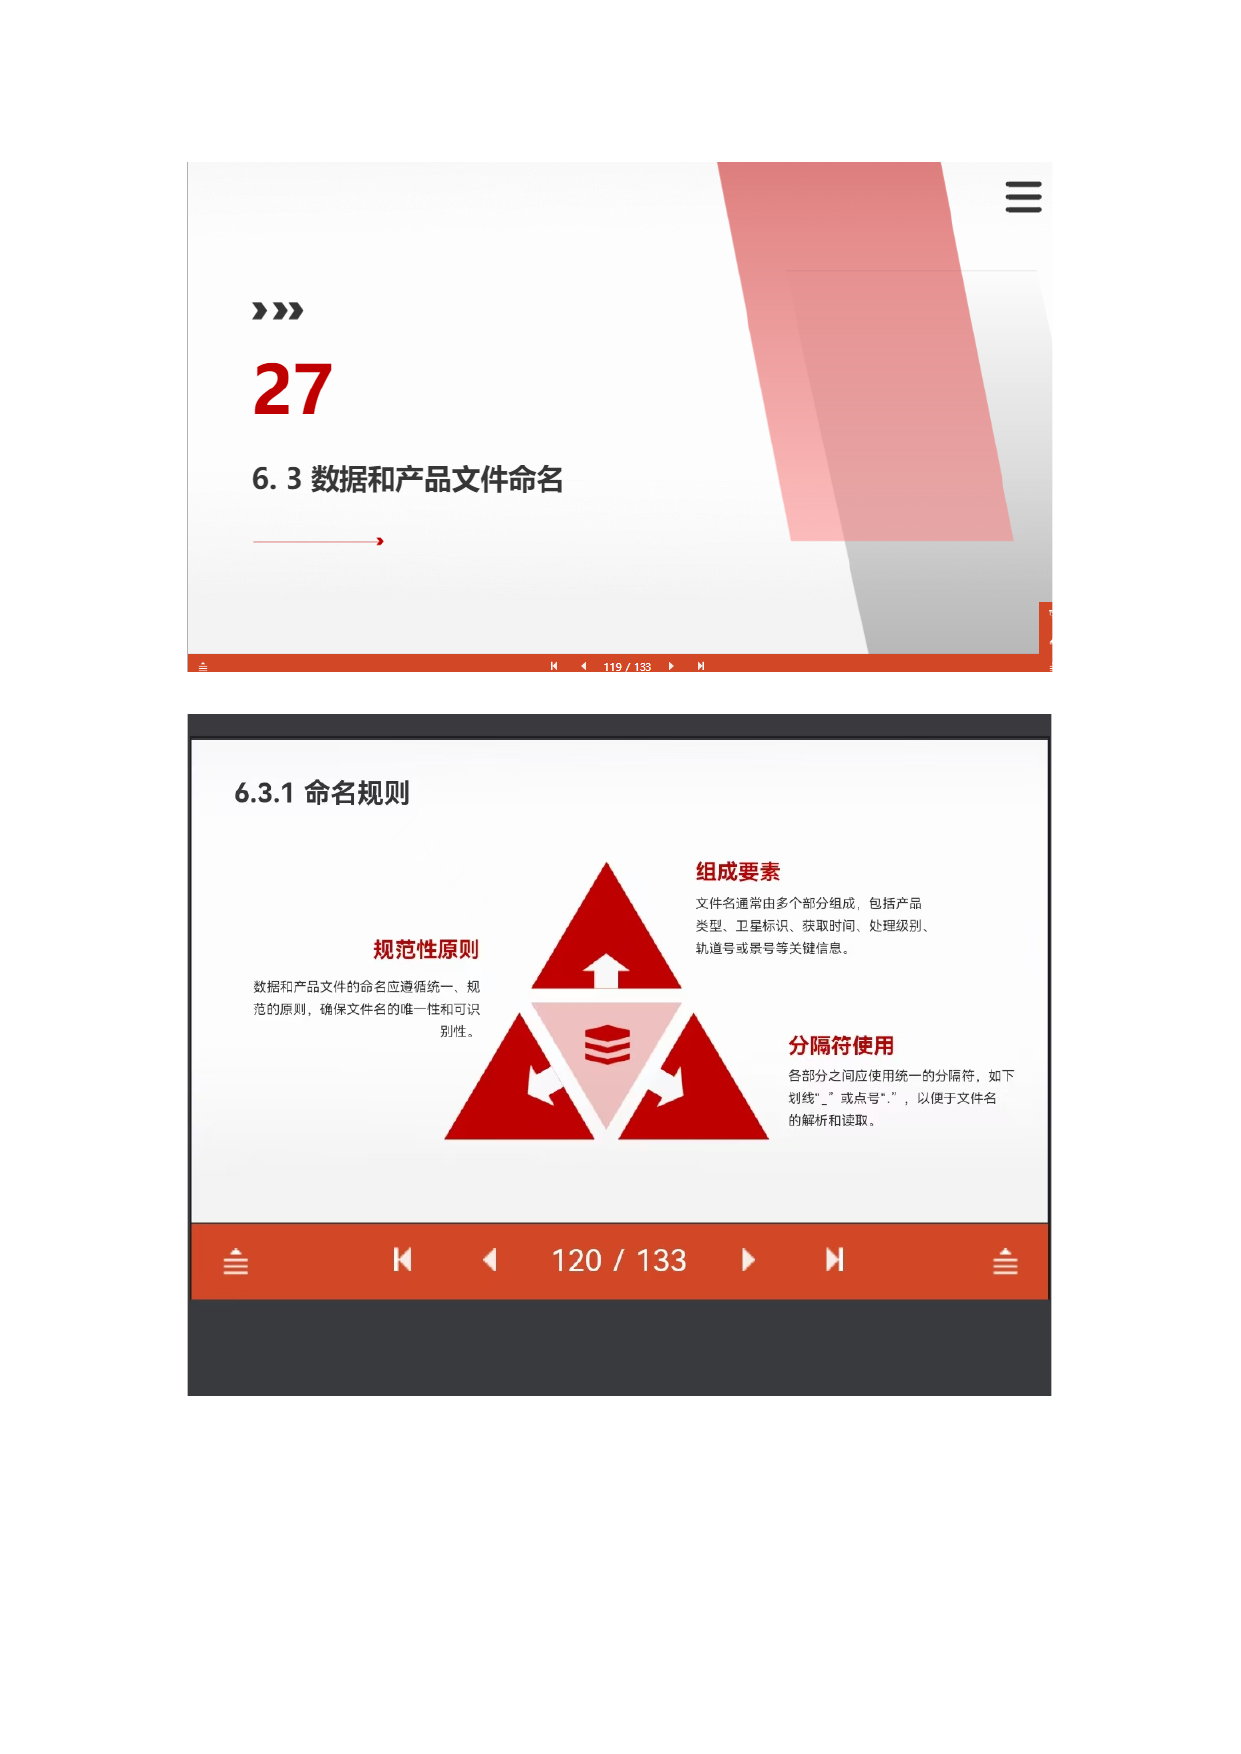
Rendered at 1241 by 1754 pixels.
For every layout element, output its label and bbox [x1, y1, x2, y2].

picture [187, 162, 1053, 672]
picture [187, 714, 1052, 1396]
